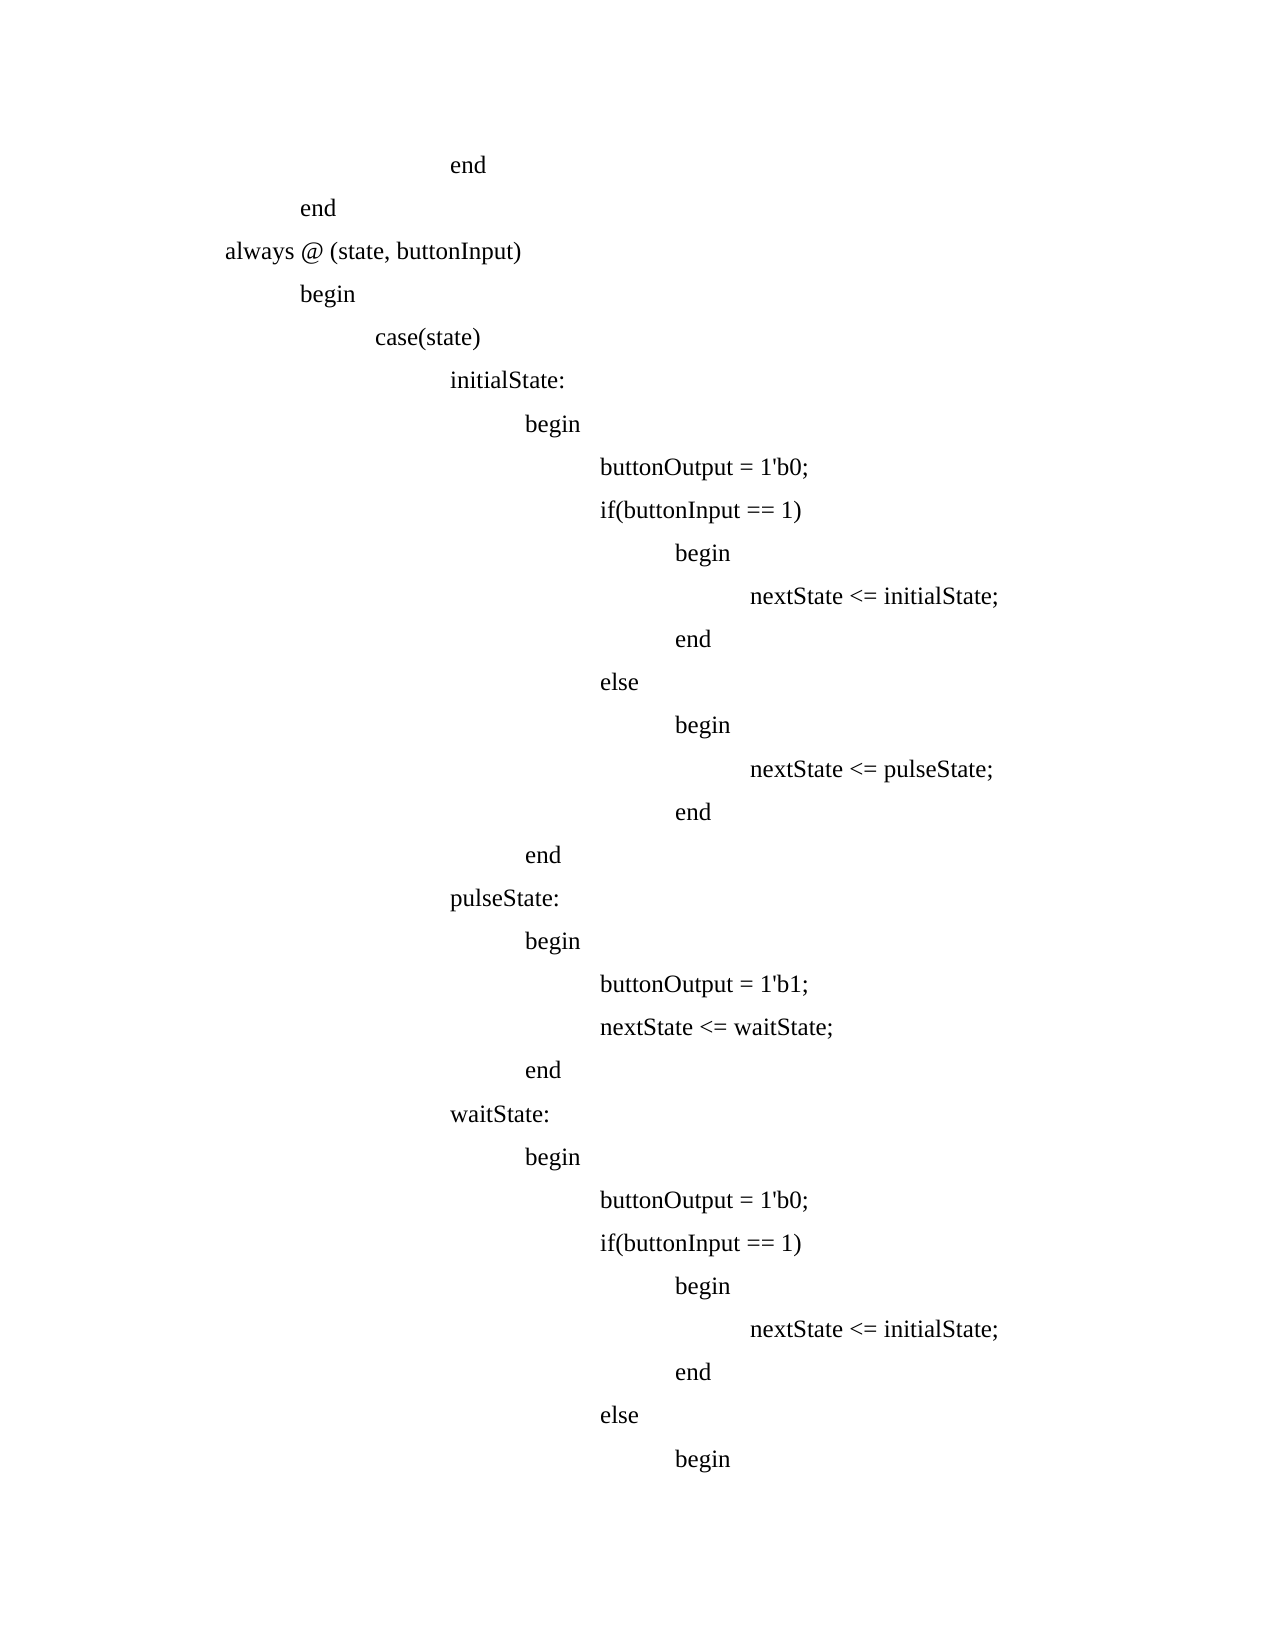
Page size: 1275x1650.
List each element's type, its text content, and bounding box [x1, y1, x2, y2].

text end [150, 624, 1125, 653]
text nextState <= waitState; [150, 1012, 1125, 1041]
text begin [150, 279, 1125, 308]
text waitState: [150, 1099, 1125, 1127]
text if(buttonInput == 1) [150, 1228, 1125, 1257]
text begin [150, 1142, 1125, 1171]
text else [150, 1401, 1125, 1429]
text initialState: [150, 366, 1125, 394]
text begin [150, 926, 1125, 955]
text case(state) [150, 322, 1125, 351]
text if(buttonInput == 1) [150, 495, 1125, 524]
text begin [150, 1444, 1125, 1472]
text buttonOutput = 1'b0; [150, 452, 1125, 481]
text buttonOutput = 1'b1; [150, 969, 1125, 998]
text nextState <= pulseState; [150, 754, 1125, 782]
text pulseState: [150, 883, 1125, 912]
text buttonOutput = 1'b0; [150, 1185, 1125, 1214]
text begin [150, 409, 1125, 437]
text nextState <= initialState; [150, 1314, 1125, 1343]
text nextState <= initialState; [150, 581, 1125, 610]
text begin [150, 711, 1125, 739]
text end [150, 150, 1125, 179]
text begin [150, 1271, 1125, 1300]
text end [150, 193, 1125, 222]
text begin [150, 538, 1125, 567]
text end [150, 1056, 1125, 1084]
text end [150, 797, 1125, 826]
text end [150, 1357, 1125, 1386]
text always @ (state, buttonInput) [150, 236, 1125, 265]
text end [150, 840, 1125, 869]
text else [150, 667, 1125, 696]
